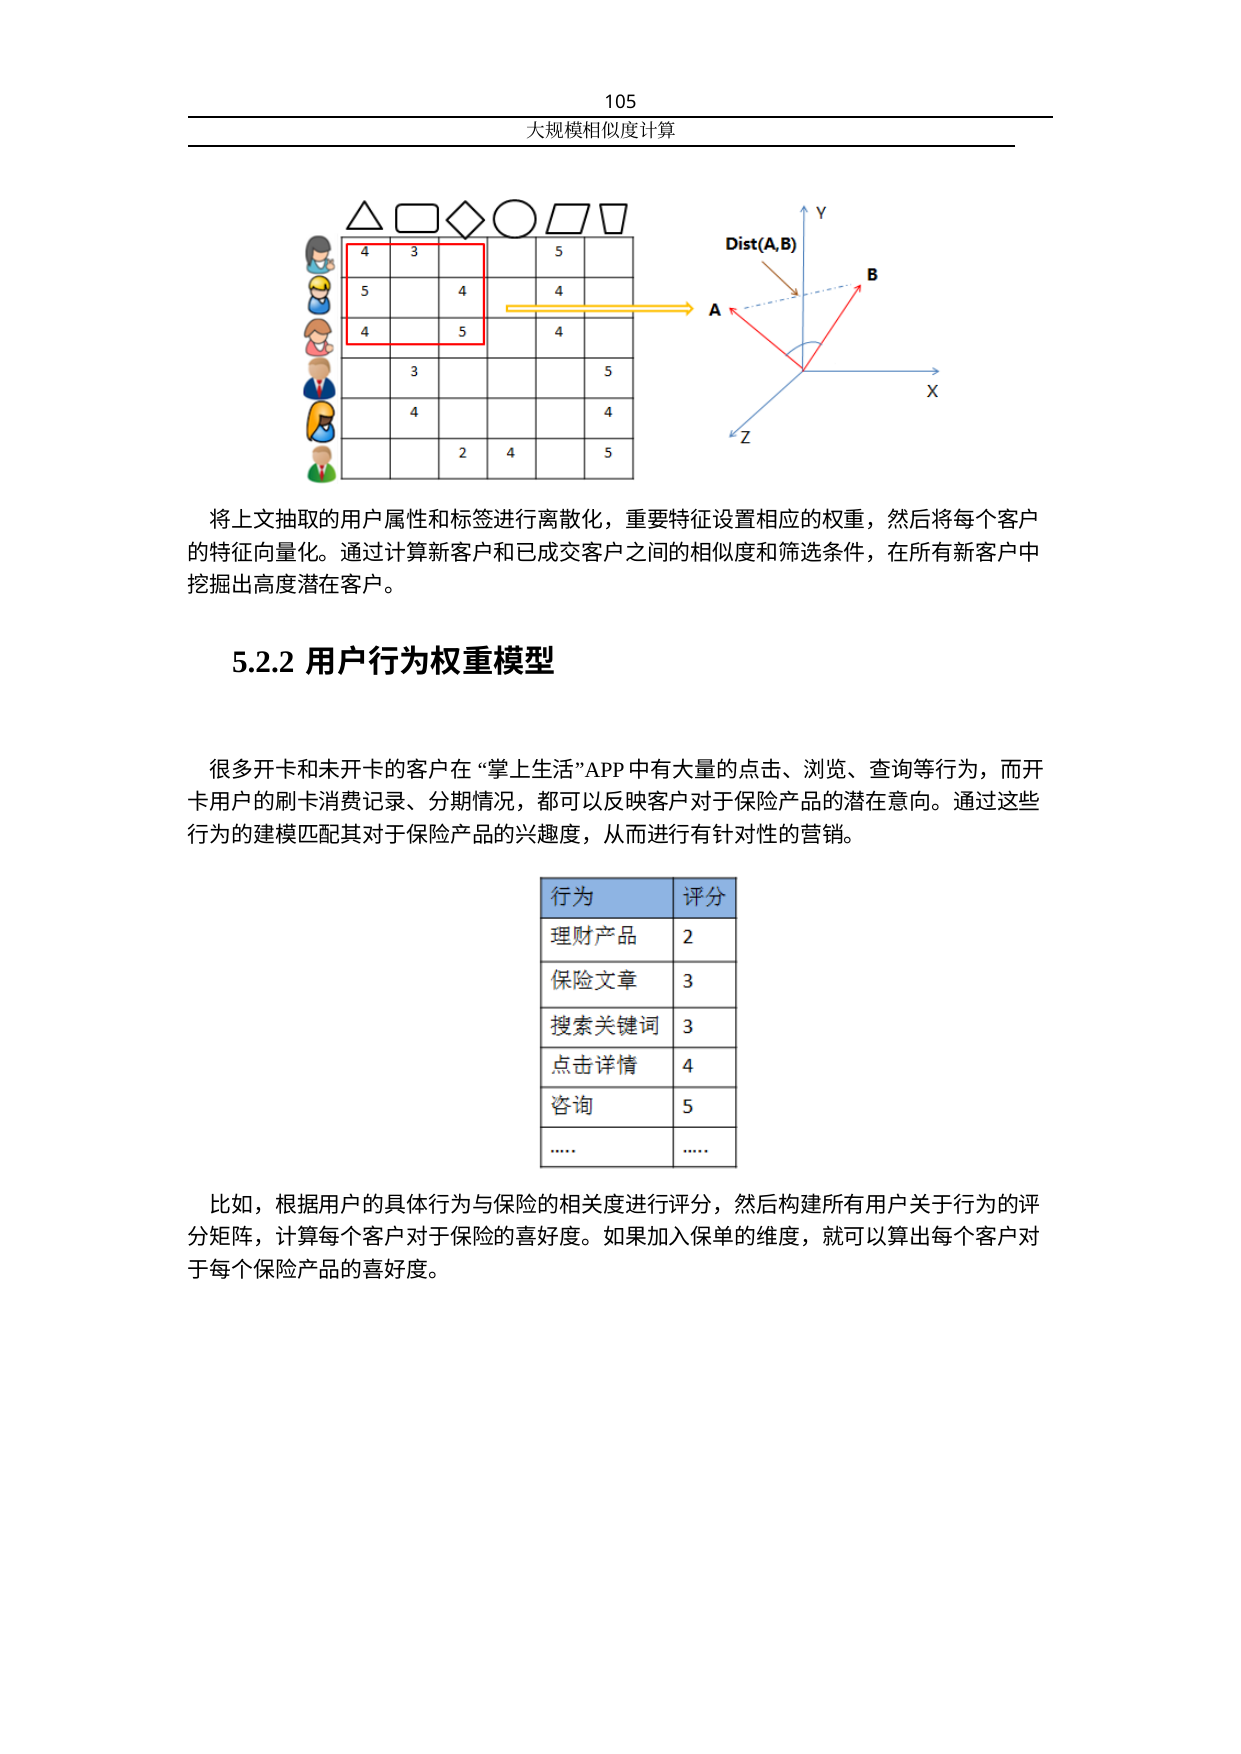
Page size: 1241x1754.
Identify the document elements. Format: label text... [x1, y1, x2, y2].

text 很多开卡和未开卡的客户在 “掌上生活”APP中有大量的点击、浏览、查询等行为，而开卡用户的刷卡消费记录、分期情况，都可以反映客户对于保险产品的潜在意向。通过这些行为的建模匹配其对于保险产品的兴趣度，从而进行有针对性的营销。 [187, 751, 1053, 849]
text 将上文抽取的用户属性和标签进行离散化，重要特征设置相应的权重，然后将每个客户的特征向量化。通过计算新客户和已成交客户之间的相似度和筛选条件，在所有新客户中挖掘出高度潜在客户。 [187, 502, 1053, 599]
picture [529, 861, 755, 1171]
text 比如，根据用户的具体行为与保险的相关度进行评分，然后构建所有用户关于行为的评分矩阵，计算每个客户对于保险的喜好度。如果加入保单的维度，就可以算出每个客户对于每个保险产品的喜好度。 [187, 1186, 1053, 1284]
picture [291, 176, 950, 484]
subtitle 用户行为权重模型 [232, 626, 1053, 691]
